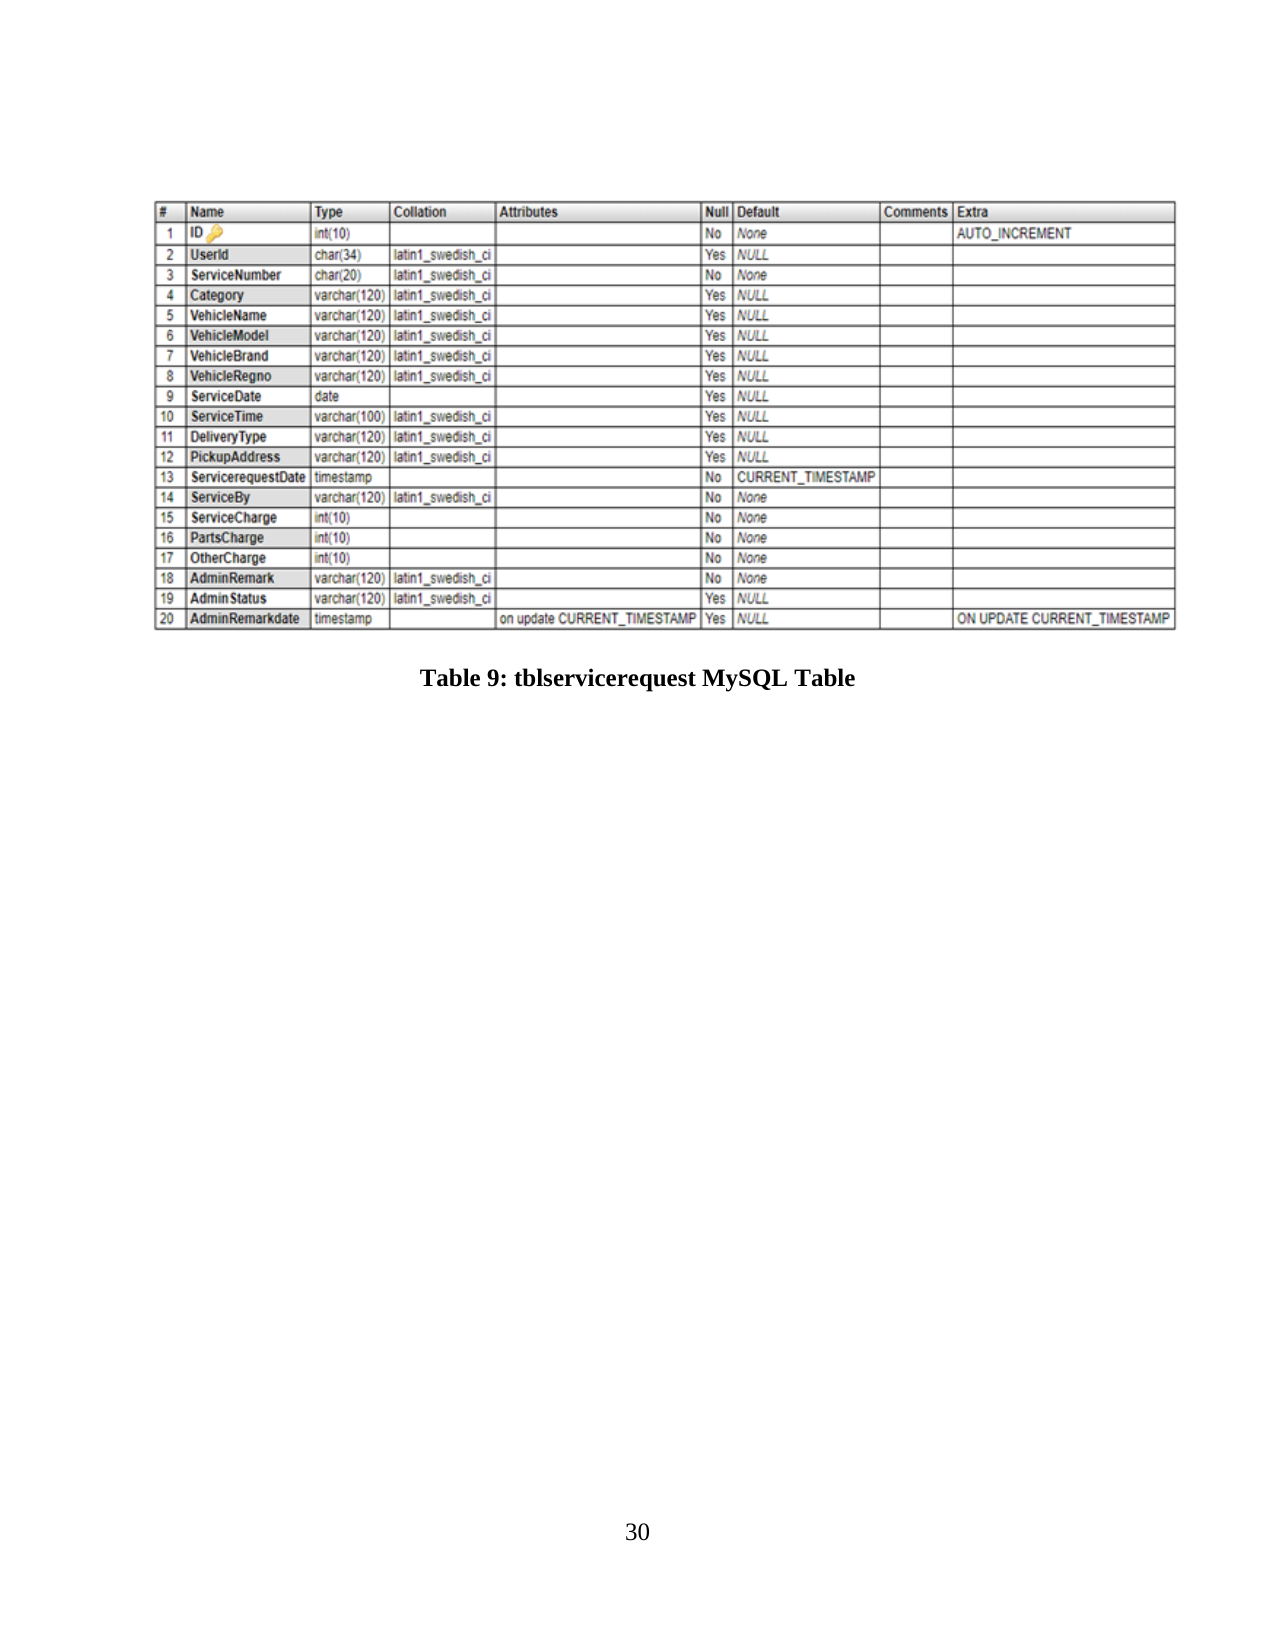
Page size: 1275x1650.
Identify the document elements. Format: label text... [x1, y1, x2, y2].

picture [150, 197, 1186, 644]
text Table 9: tblservicerequest MySQL Table [150, 663, 1125, 692]
